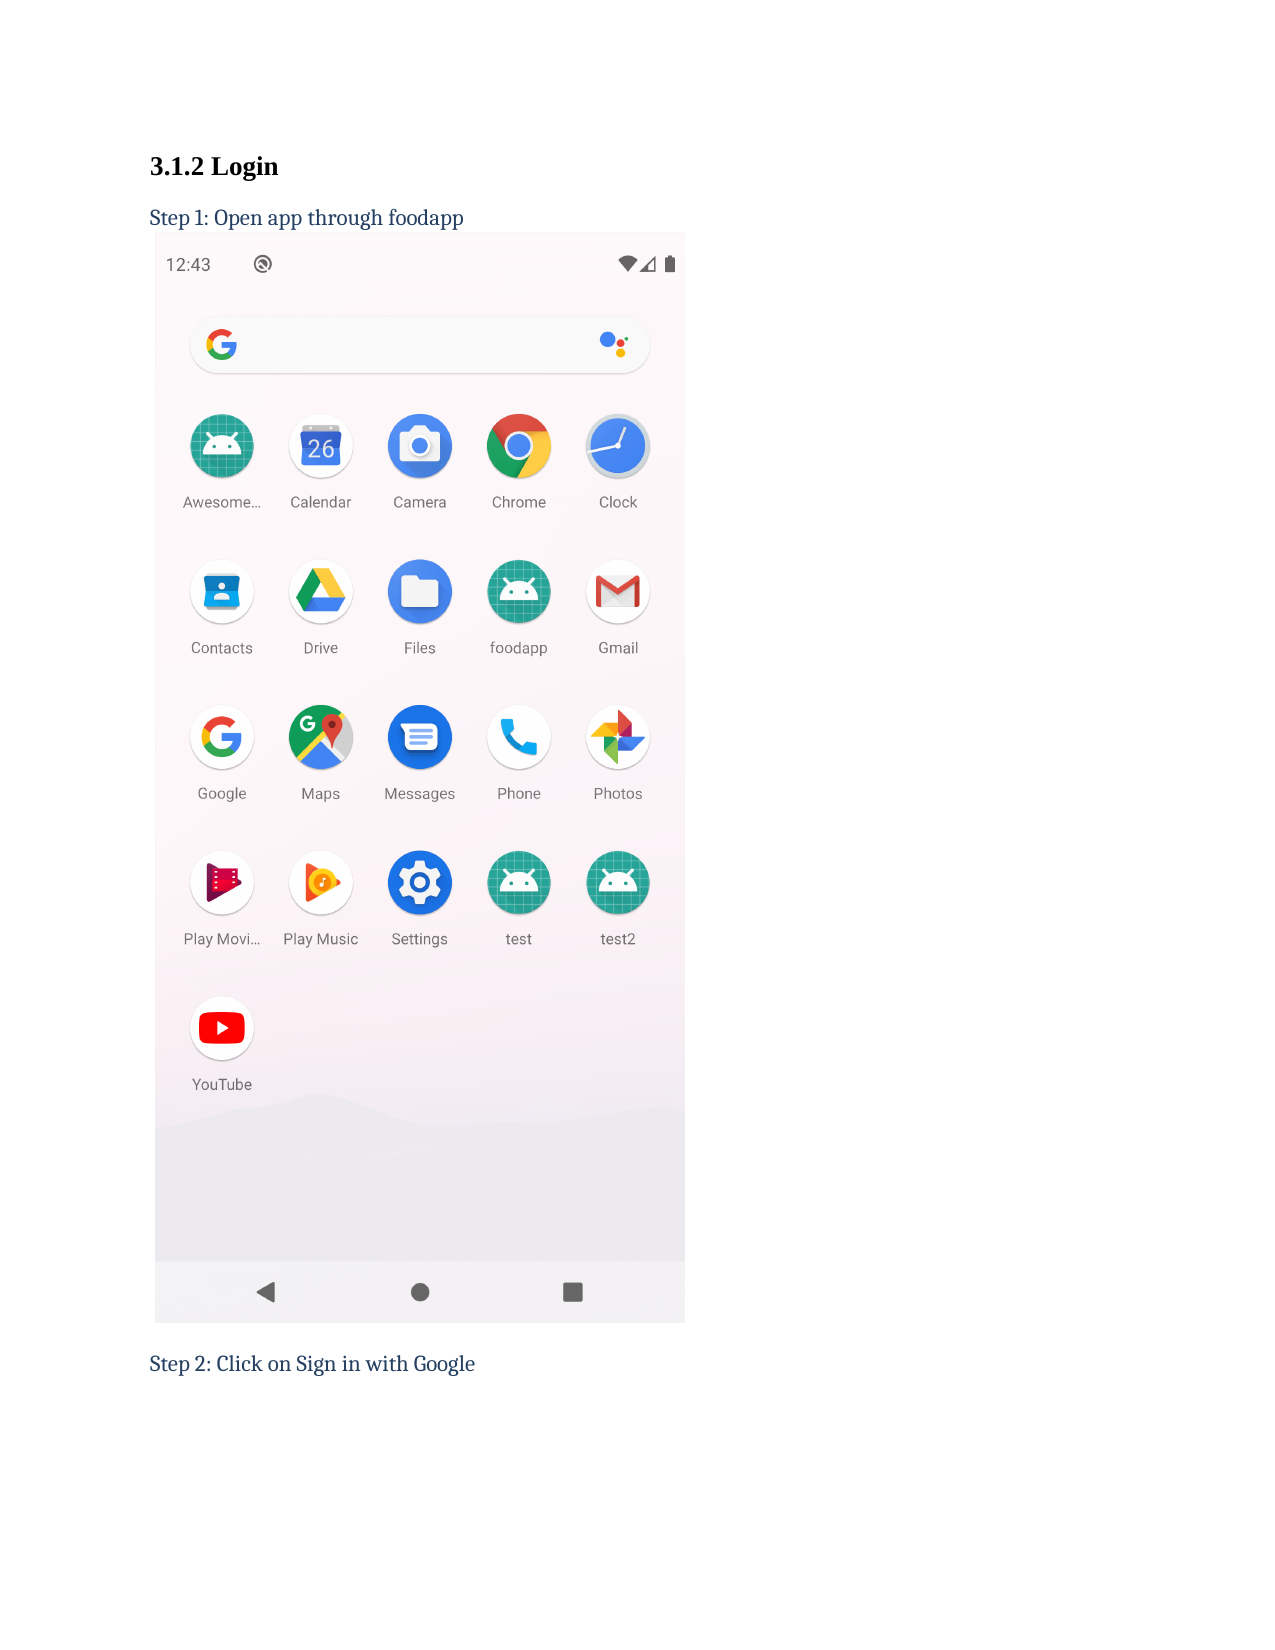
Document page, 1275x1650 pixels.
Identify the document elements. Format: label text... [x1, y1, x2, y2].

subtitle Step 2: Click on Sign in with Google [150, 1351, 1125, 1377]
picture [155, 232, 685, 1323]
subtitle 3.1.2 Login [150, 150, 1125, 181]
